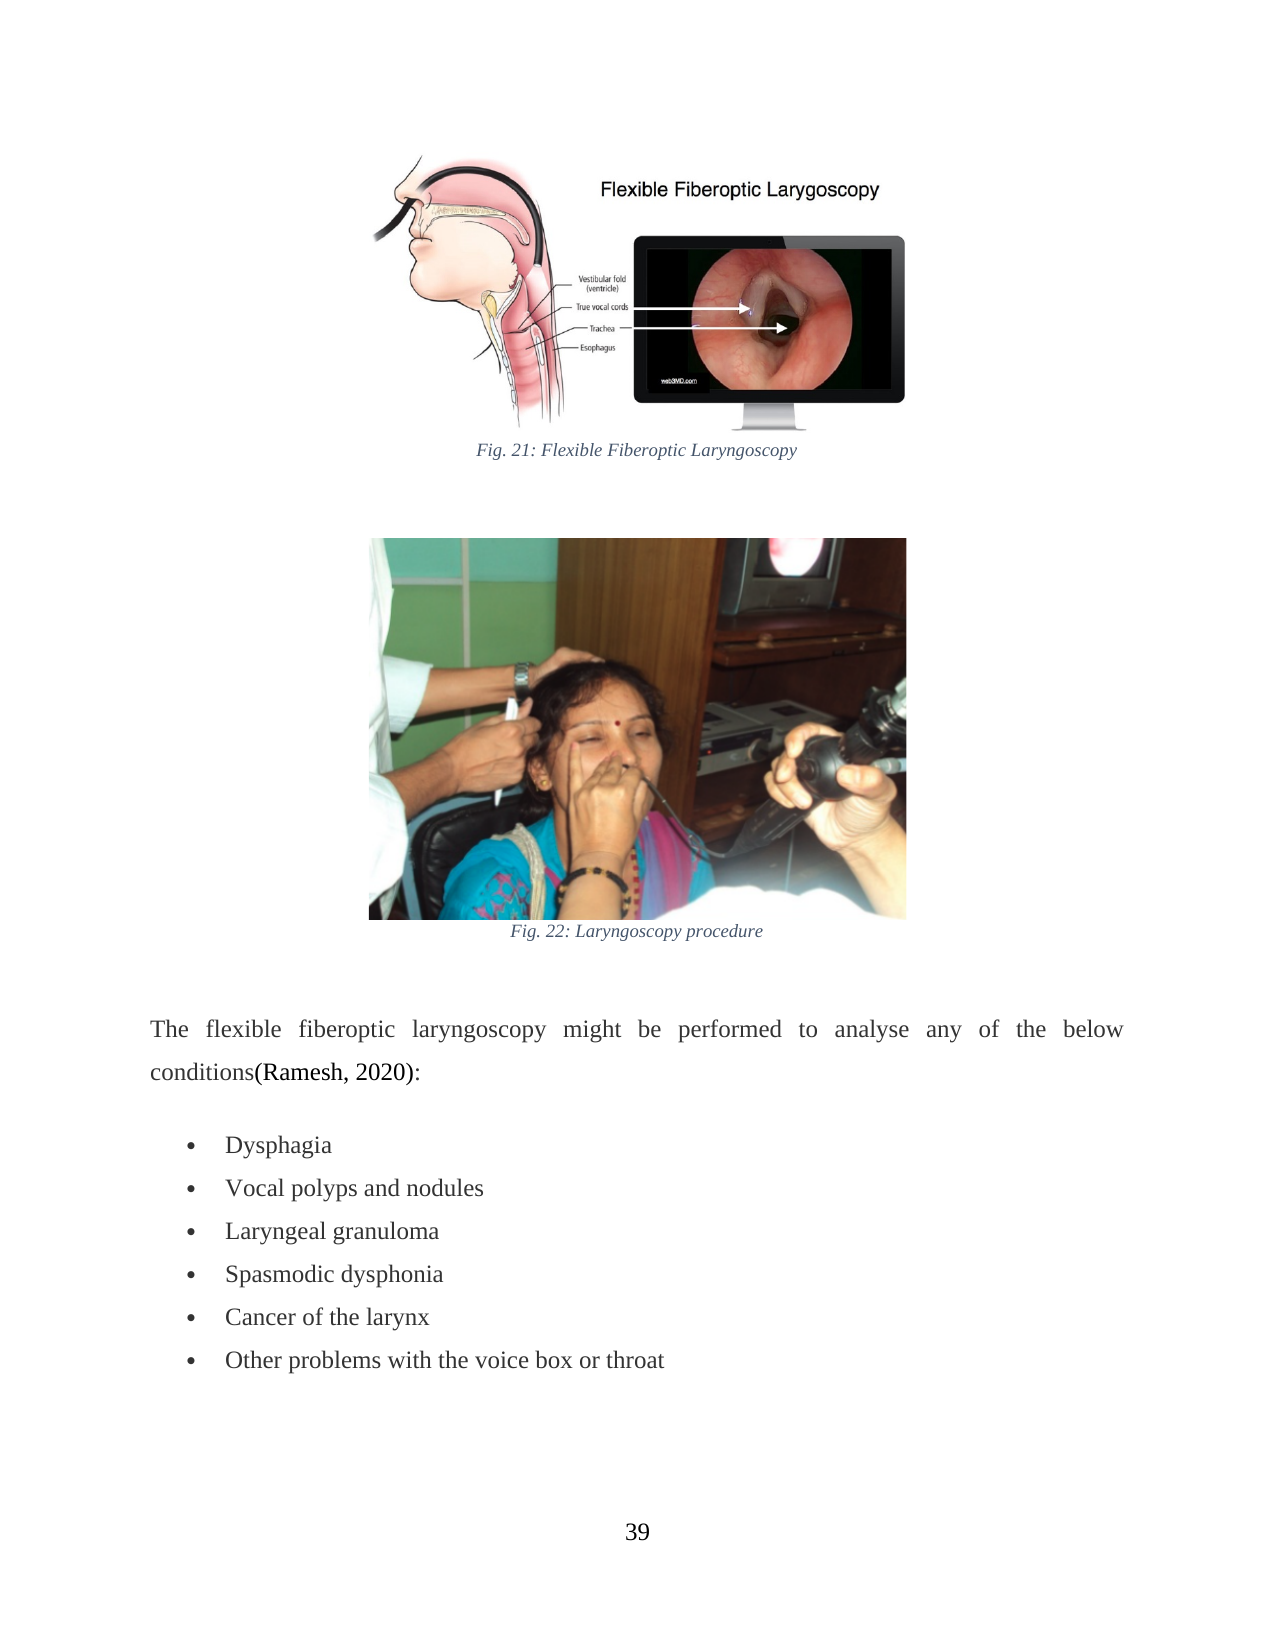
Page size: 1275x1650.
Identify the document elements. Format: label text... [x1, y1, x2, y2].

picture [368, 150, 907, 439]
text Fig. 22: Laryngoscopy procedure [150, 920, 1125, 941]
list Laryngeal granuloma [187, 1216, 1125, 1245]
list Dysphagia [187, 1130, 1125, 1158]
text Fig. 21: Flexible Fiberoptic Laryngoscopy [150, 439, 1125, 460]
picture [368, 538, 907, 920]
list Vocal polyps and nodules [187, 1173, 1125, 1202]
list Spasmodic dysphonia [187, 1259, 1125, 1288]
text The flexible fiberoptic laryngoscopy might be performed to analyse any of the below conditions: [150, 1014, 1125, 1086]
list Cancer of the larynx [187, 1302, 1125, 1331]
list Other problems with the voice box or throat [187, 1345, 1125, 1374]
